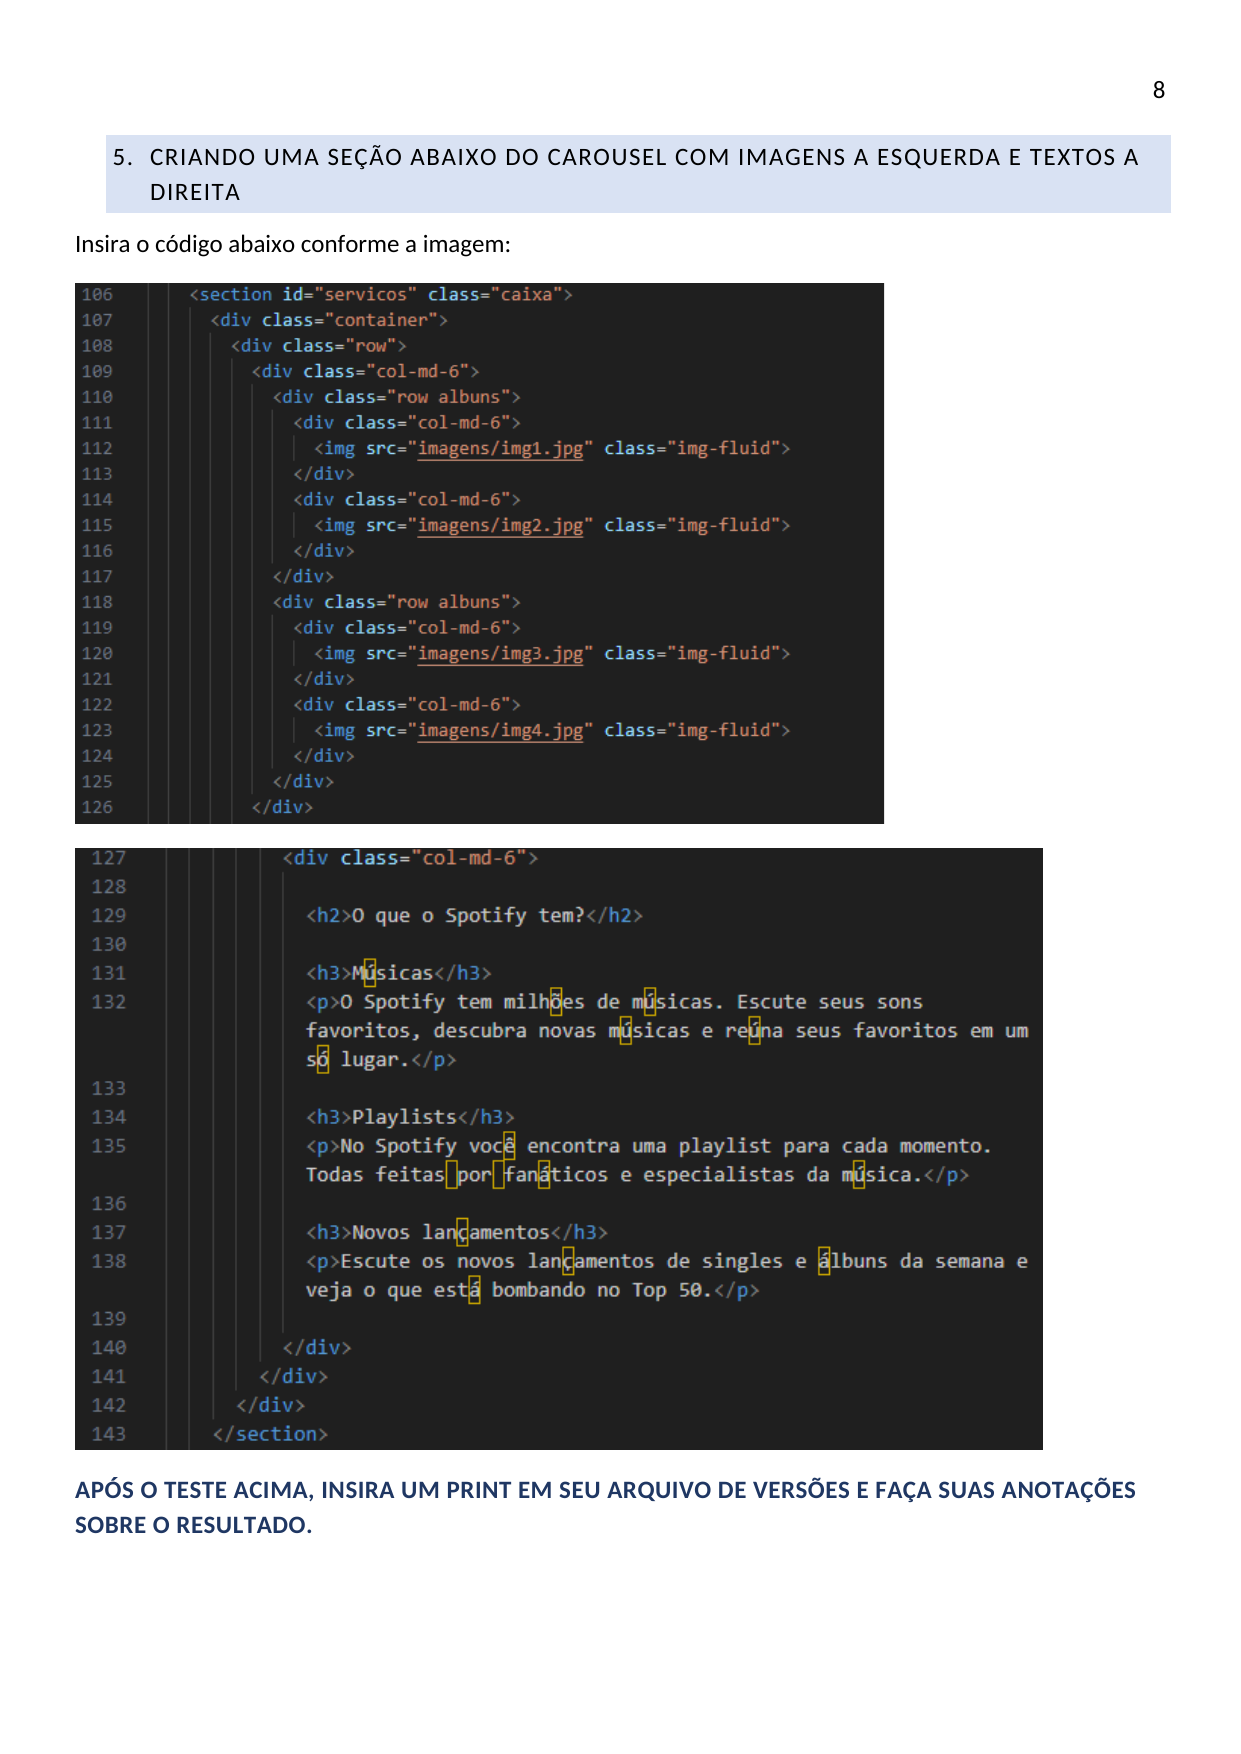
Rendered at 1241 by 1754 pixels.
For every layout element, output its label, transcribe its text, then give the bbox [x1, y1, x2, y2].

subtitle Criando uma seção abaixo do carousel com imagens a esquerda e textos a direita [113, 141, 1165, 207]
text Após o teste acima, insira um print Em seu arquivo de versões e faça suas anotações sobre o resultado. [75, 1475, 1165, 1540]
picture [75, 283, 885, 824]
text Insira o código abaixo conforme a imagem: [75, 228, 1165, 258]
picture [75, 848, 1043, 1450]
